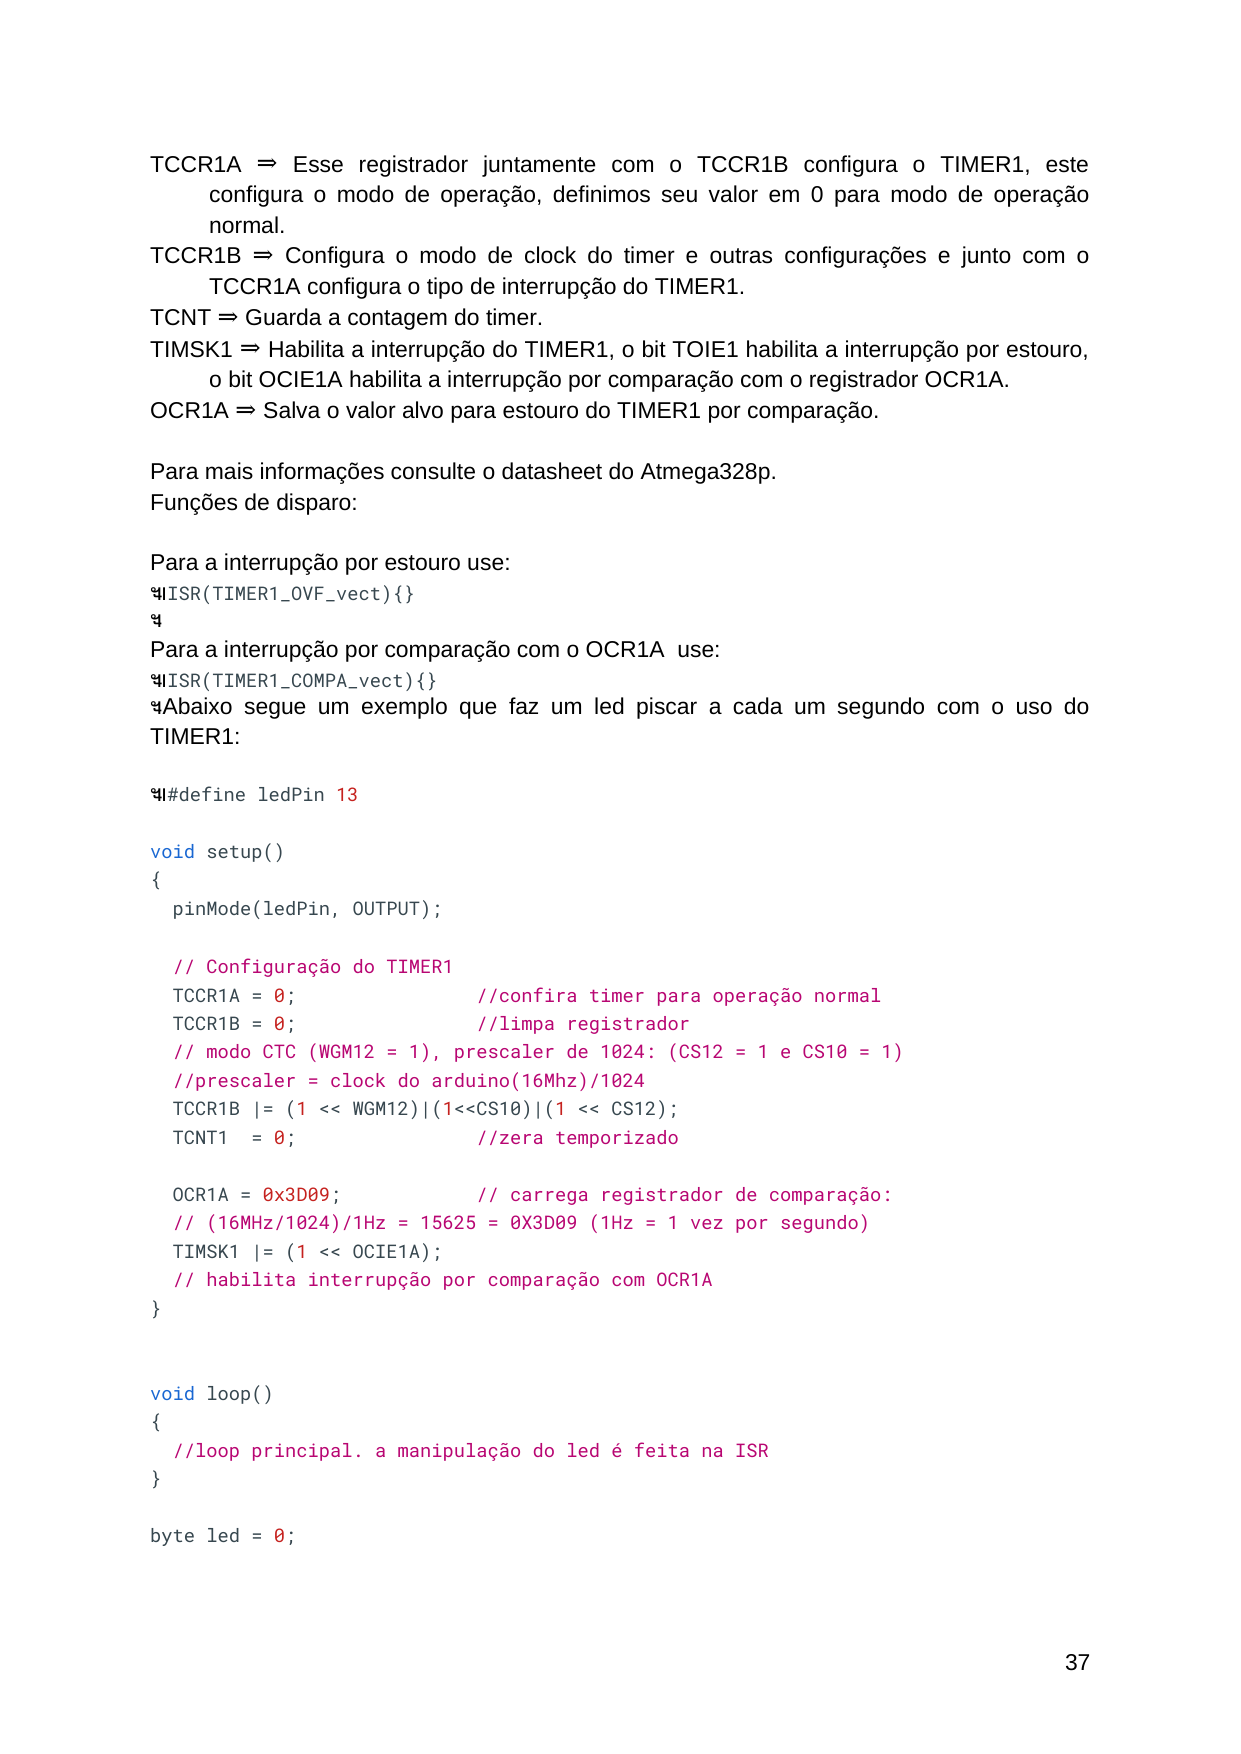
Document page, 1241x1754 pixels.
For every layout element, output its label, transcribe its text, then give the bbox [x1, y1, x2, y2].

text Funções de disparo: [150, 488, 1090, 515]
text TCNT Guarda a contagem do timer. [150, 303, 1090, 331]
text } [150, 1466, 1090, 1491]
text pinMode(ledPin, OUTPUT); [150, 895, 1090, 920]
text TIMSK1 |= (1 << OCIE1A); [150, 1238, 1090, 1263]
text  [150, 606, 1090, 632]
text TIMSK1 Habilita a interrupção do TIMER1, o bit TOIE1 habilita a interrupção por estouro, o bit OCIE1A habilita a interrupção por comparação com o registrador OCR1A. [150, 335, 1090, 393]
text { [150, 867, 1090, 892]
text void setup() [150, 838, 1090, 863]
text TCCR1A = 0; //confira timer para operação normal [150, 982, 1090, 1007]
text //loop principal. a manipulação do led é feita na ISR [150, 1437, 1090, 1462]
text byte led = 0; [150, 1523, 1090, 1547]
text { [150, 1409, 1090, 1434]
text TCCR1A Esse registrador juntamente com o TCCR1B configura o TIMER1, este configura o modo de operação, definimos seu valor em 0 para modo de operação normal. [150, 150, 1090, 238]
text void loop() [150, 1381, 1090, 1405]
text // modo CTC (WGM12 = 1), prescaler de 1024: (CS12 = 1 e CS10 = 1) [150, 1039, 1090, 1064]
text Para mais informações consulte o datasheet do Atmega328p. [150, 458, 1090, 485]
text // habilita interrupção por comparação com OCR1A [150, 1267, 1090, 1292]
text //prescaler = clock do arduino(16Mhz)/1024 [150, 1068, 1090, 1092]
text TCCR1B |= (1 << WGM12)|(1<<CS10)|(1 << CS12); [150, 1096, 1090, 1121]
text // Configuração do TIMER1 [150, 954, 1090, 979]
text Abaixo segue um exemplo que faz um led piscar a cada um segundo com o uso do TIMER1: [150, 693, 1090, 749]
text } [150, 1295, 1090, 1320]
text ISR(TIMER1_OVF_vect){} [150, 579, 1090, 606]
text OCR1A = 0x3D09; // carrega registrador de comparação: [150, 1181, 1090, 1206]
text Para a interrupção por estouro use: [150, 549, 1090, 575]
text TCCR1B = 0; //limpa registrador [150, 1011, 1090, 1036]
text OCR1A Salva o valor alvo para estouro do TIMER1 por comparação. [150, 397, 1090, 424]
text Para a interrupção por comparação com o OCR1A use: [150, 636, 1090, 662]
text TCCR1B Configura o modo de clock do timer e outras configurações e junto com o TCCR1A configura o tipo de interrupção do TIMER1. [150, 242, 1090, 300]
text #define ledPin 13 [150, 779, 1090, 806]
text ISR(TIMER1_COMPA_vect){} [150, 666, 1090, 693]
text TCNT1 = 0; //zera temporizado [150, 1124, 1090, 1149]
text // (16MHz/1024)/1Hz = 15625 = 0X3D09 (1Hz = 1 vez por segundo) [150, 1210, 1090, 1235]
